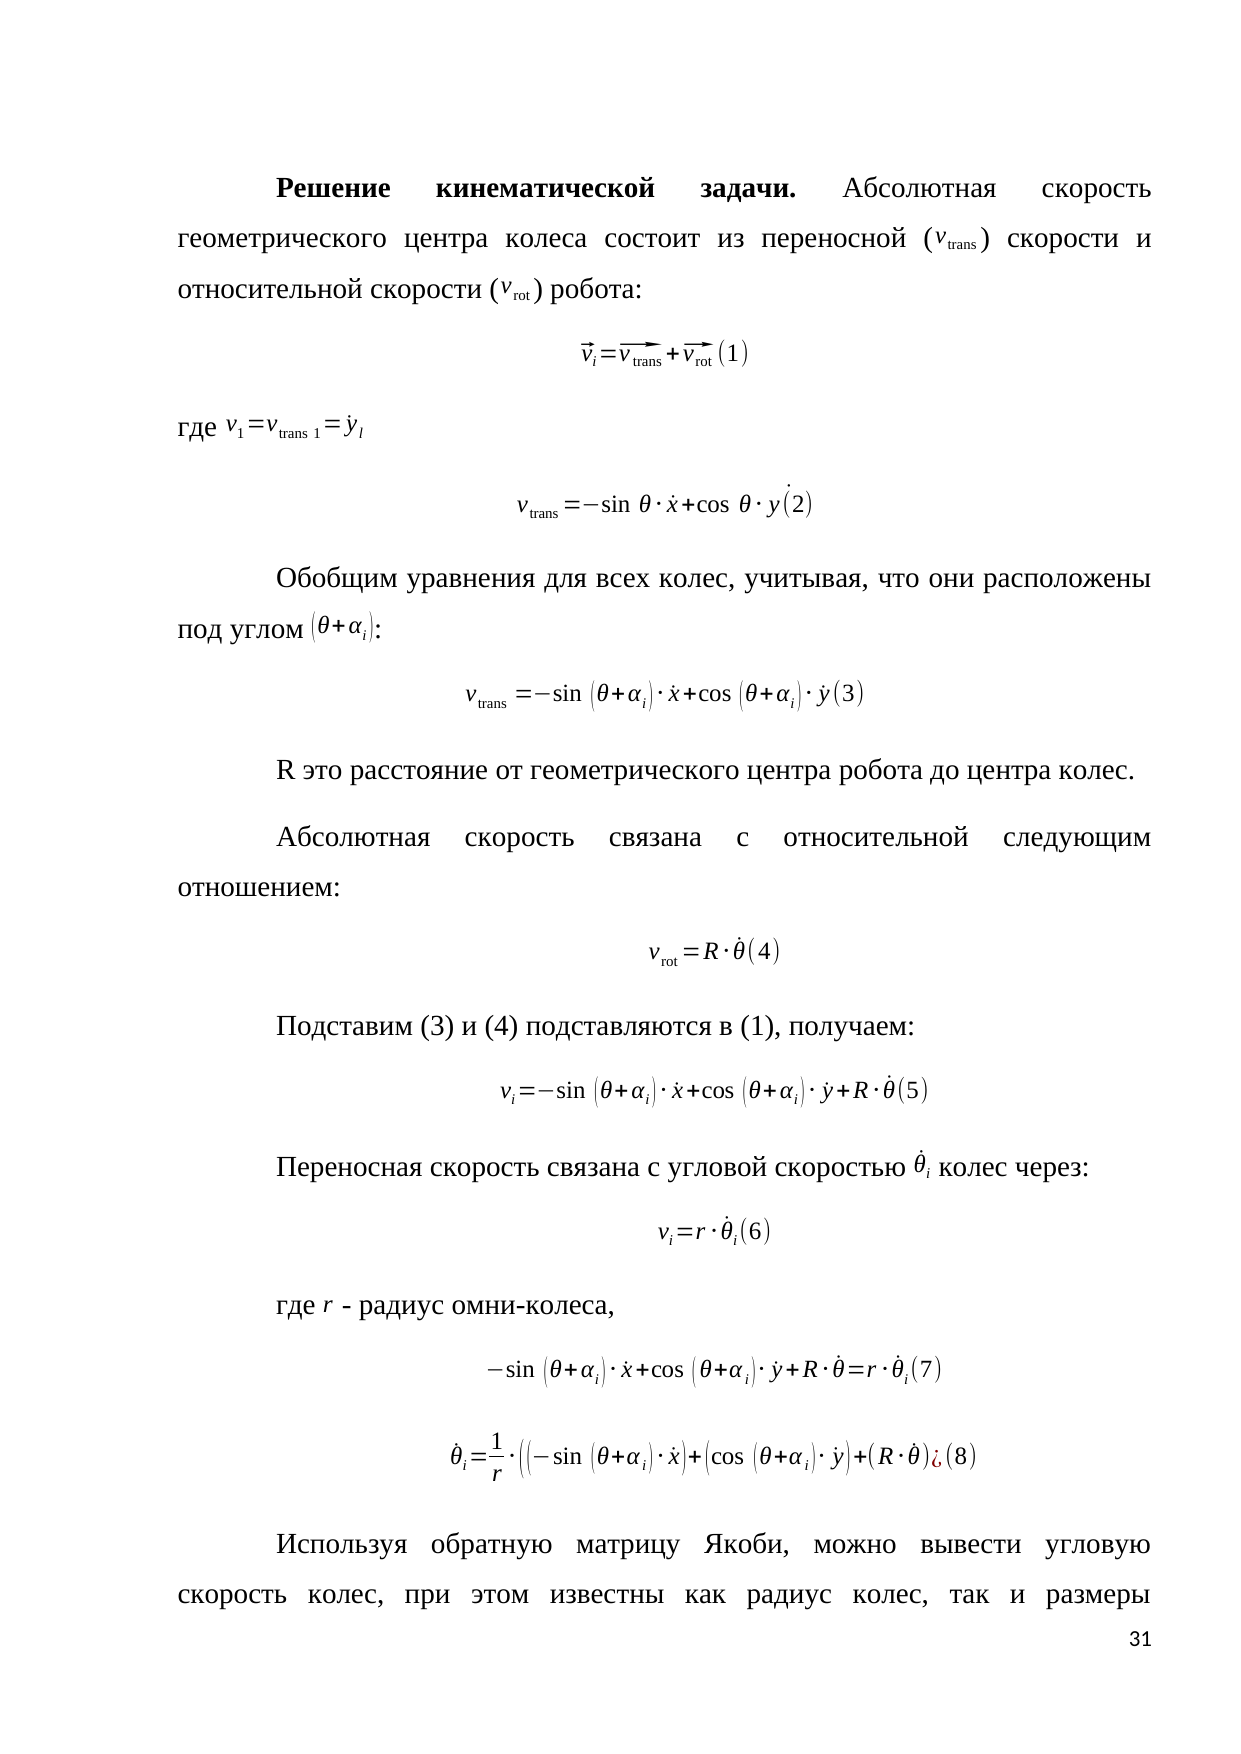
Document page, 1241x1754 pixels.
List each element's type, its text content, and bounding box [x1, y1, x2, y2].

text Подставим (3) и (4) подставляются в (1), получаем: [177, 1008, 1152, 1042]
text Обобщим уравнения для всех колес, учитывая, что они расположены под углом : [177, 560, 1152, 645]
text где - радиус омни-колеса, [177, 1287, 1152, 1321]
text Переносная скорость связана с угловой скоростью колес через: [177, 1149, 1152, 1182]
text где [177, 409, 1152, 442]
text Абсолютная скорость связана с относительной следующим отношением: [177, 819, 1152, 903]
text Решение кинематической задачи. Абсолютная скорость геометрического центра колеса состоит из переносной () скорости и относительной скорости () робота: [177, 170, 1152, 304]
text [177, 1526, 1152, 1610]
text R это расстояние от геометрического центра робота до центра колес. [177, 752, 1152, 786]
